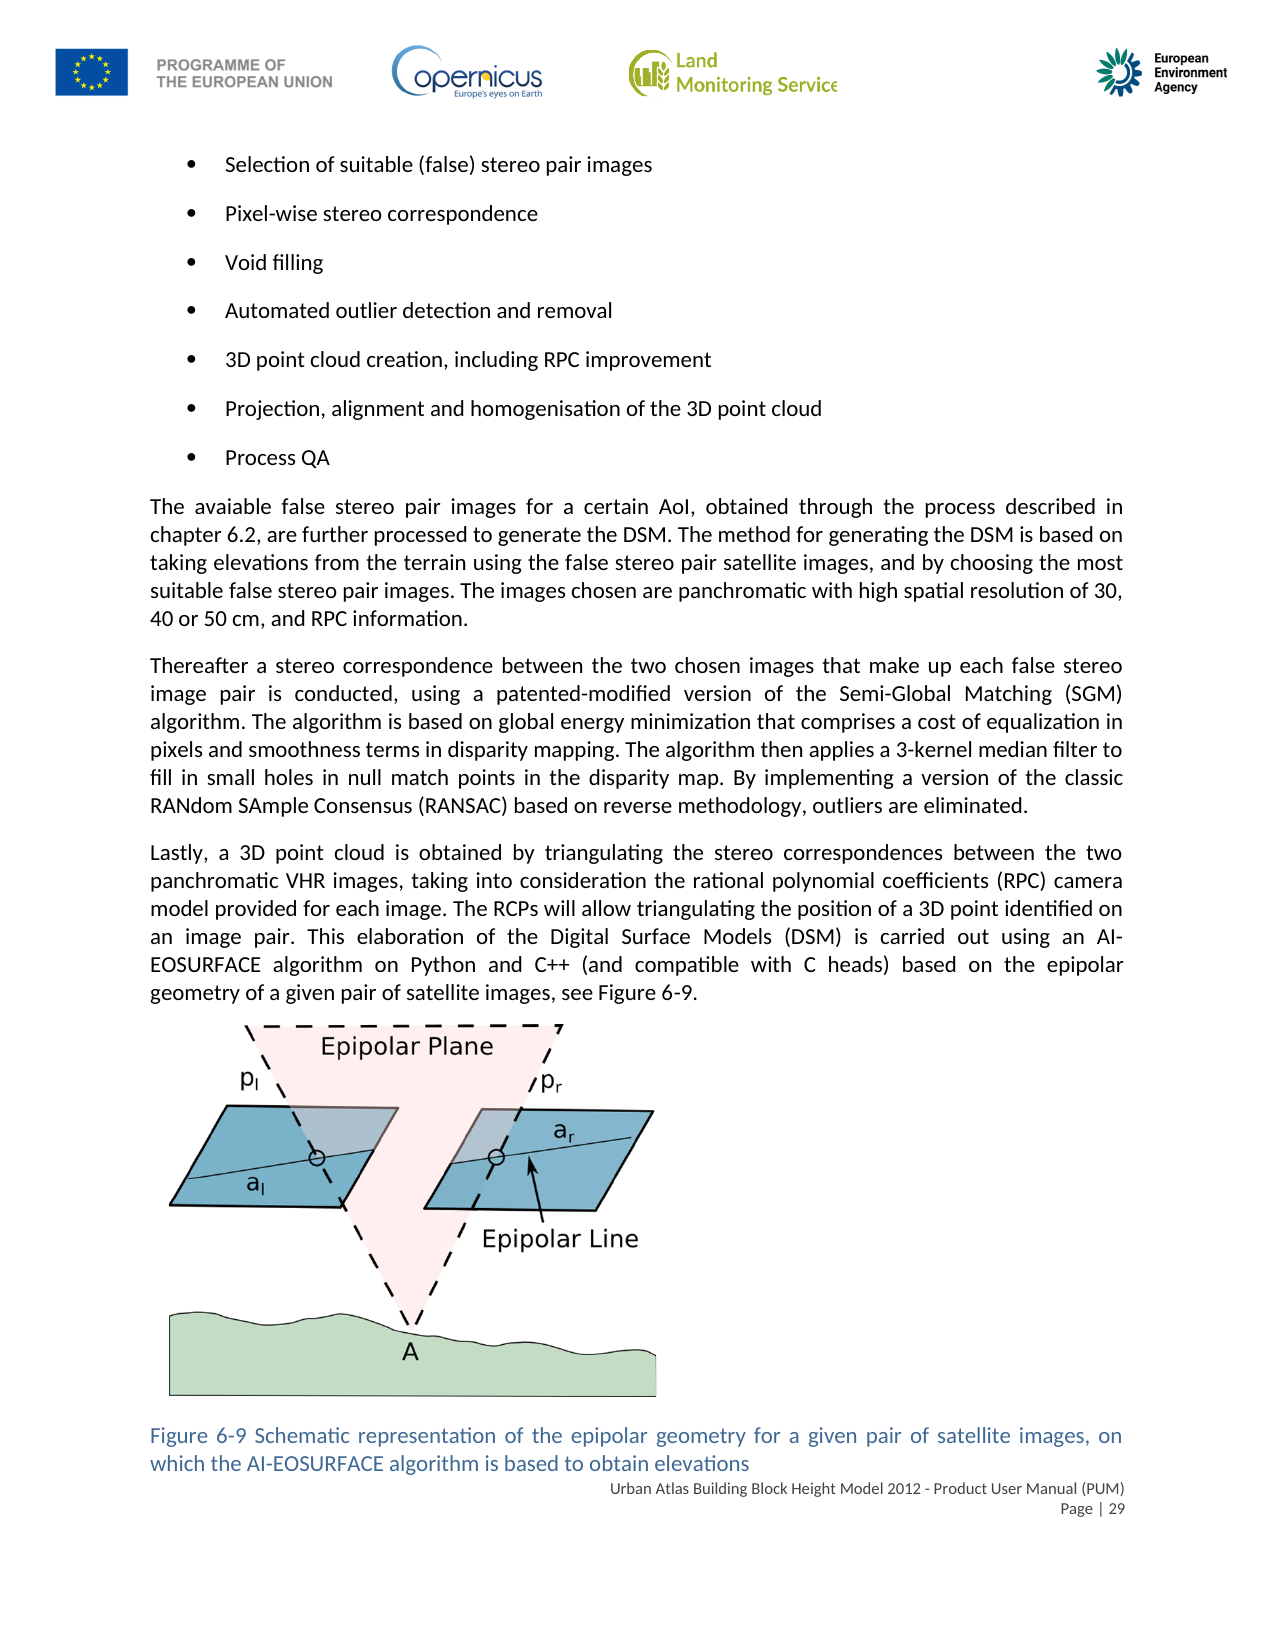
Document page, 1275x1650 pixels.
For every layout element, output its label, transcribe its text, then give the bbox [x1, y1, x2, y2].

list 3D point cloud creation, including RPC improvement [187, 345, 1125, 373]
text Lastly, a 3D point cloud is obtained by triangulating the stereo correspondences between the two panchromatic VHR images, taking into consideration the rational polynomial coefficients (RPC) camera model provided for each image. The RCPs will allow triangulating the position of a 3D point identified on an image pair. This elaboration of the Digital Surface Models (DSM) is carried out using an AI-EOSURFACE algorithm on Python and C++ (and compatible with C heads) based on the epipolar geometry of a given pair of satellite images, see Figure 6‑9. [150, 838, 1125, 1006]
list Pixel-wise stereo correspondence [187, 199, 1125, 227]
list Automated outlier detection and removal [187, 297, 1125, 324]
text The avaiable false stereo pair images for a certain AoI, obtained through the process described in chapter 6.2, are further processed to generate the DSM. The method for generating the DSM is based on taking elevations from the terrain using the false stereo pair satellite images, and by choosing the most suitable false stereo pair images. The images chosen are panchromatic with high spatial resolution of 30, 40 or 50 cm, and RPC information. [150, 492, 1125, 632]
picture [628, 50, 837, 97]
list Void filling [187, 248, 1125, 276]
list Selection of suitable (false) stereo pair images [187, 150, 1125, 178]
picture [168, 1024, 657, 1397]
picture [1094, 46, 1228, 97]
list Process QA [187, 443, 1125, 471]
text Thereafter a stereo correspondence between the two chosen images that make up each false stereo image pair is conducted, using a patented-modified version of the Semi-Global Matching (SGM) algorithm. The algorithm is based on global energy minimization that comprises a cost of equalization in pixels and smoothness terms in disparity mapping. The algorithm then applies a 3-kernel median filter to fill in small holes in null match points in the disparity map. By implementing a version of the classic RANdom SAmple Consensus (RANSAC) based on reverse methodology, outliers are eliminated. [150, 651, 1125, 819]
list Projection, alignment and homogenisation of the 3D point cloud [187, 394, 1125, 422]
picture [371, 15, 560, 130]
text Figure 6‑9 Schematic representation of the epipolar geometry for a given pair of satellite images, on which the AI-EOSURFACE algorithm is based to obtain elevations [150, 1421, 1125, 1477]
picture [29, 21, 351, 124]
